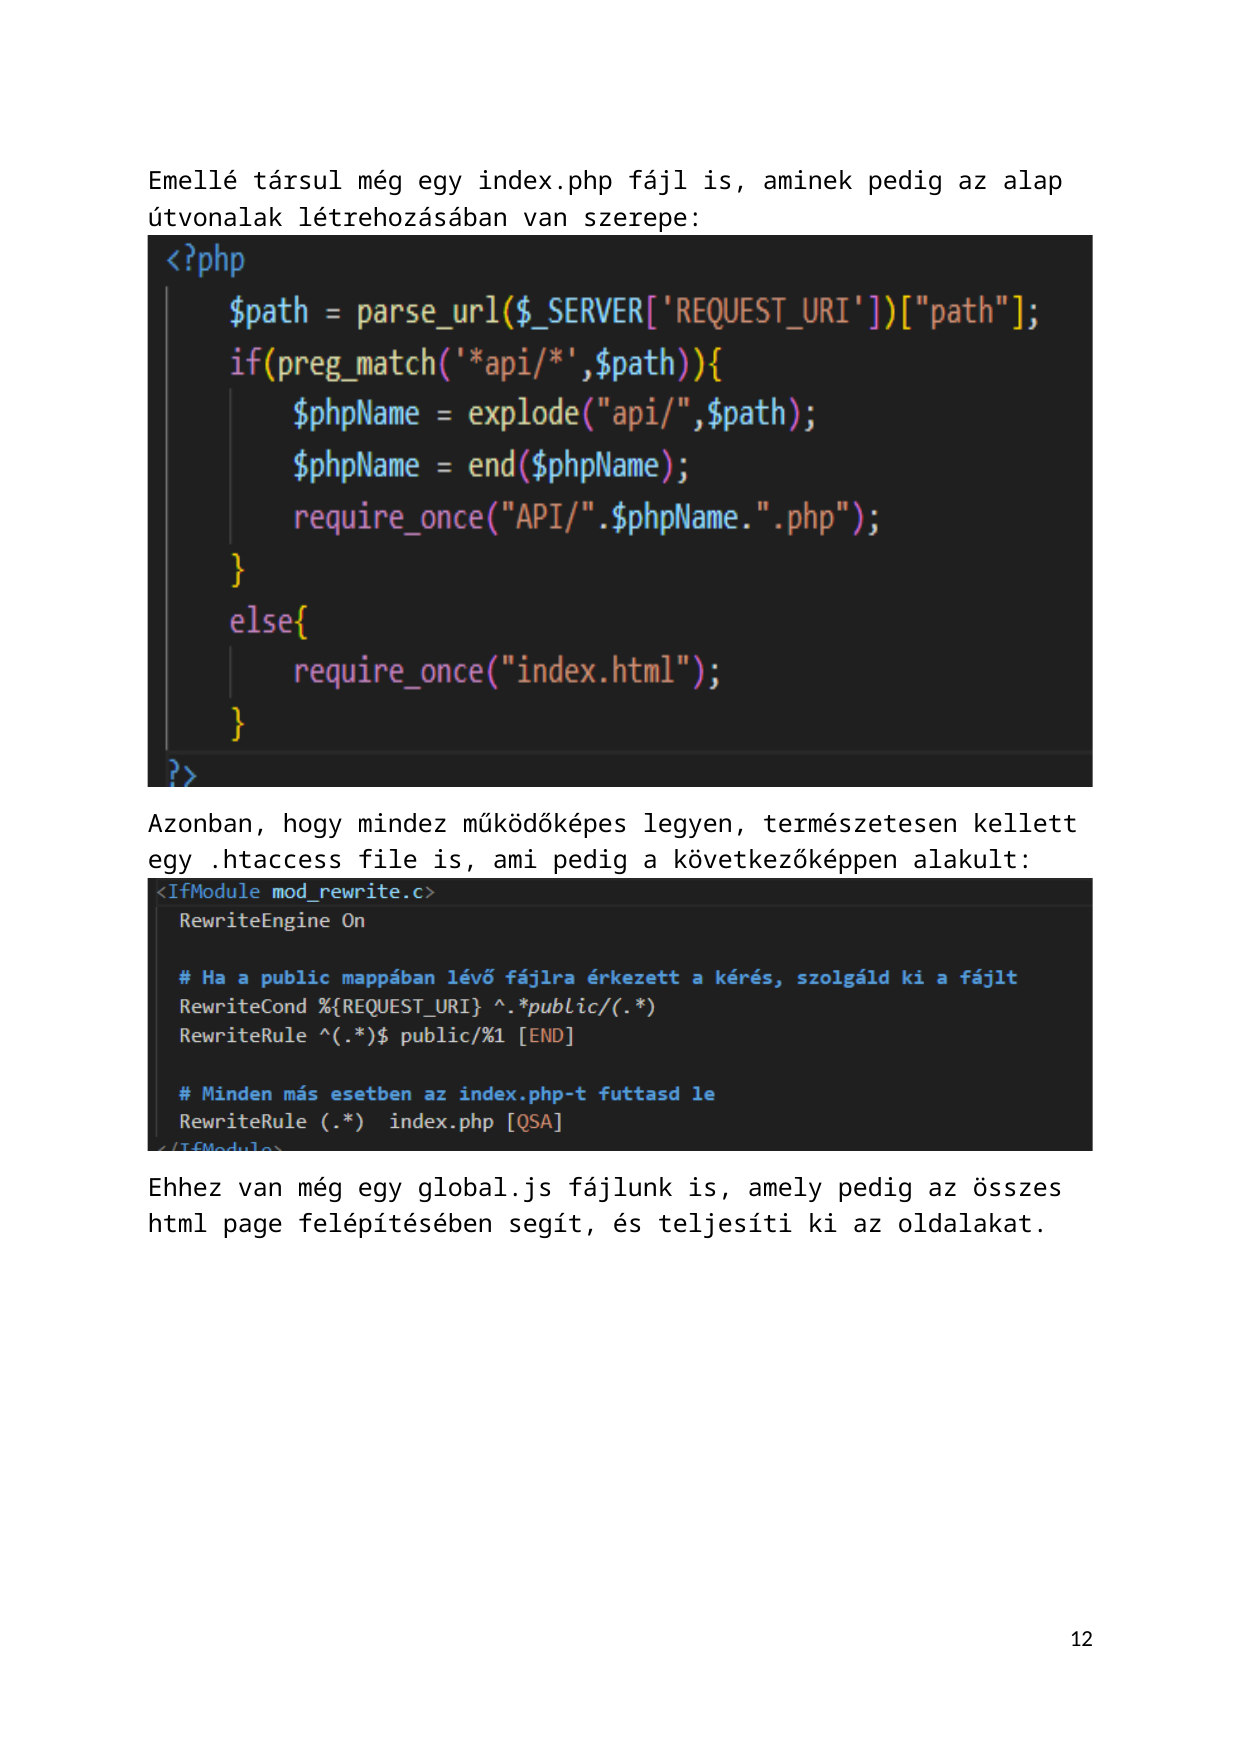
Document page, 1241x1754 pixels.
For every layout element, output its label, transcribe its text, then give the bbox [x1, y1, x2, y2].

picture [147, 878, 1093, 1151]
text Emellé társul még egy index.php fájl is, aminek pedig az alap útvonalak létrehozásában van szerepe: [148, 162, 1093, 235]
text Ehhez van még egy global.js fájlunk is, amely pedig az összes html page felépítésében segít, és teljesíti ki az oldalakat. [148, 1169, 1093, 1240]
picture [147, 235, 1093, 787]
text Azonban, hogy mindez működőképes legyen, természetesen kellett egy .htaccess file is, ami pedig a következőképpen alakult: [148, 805, 1093, 878]
